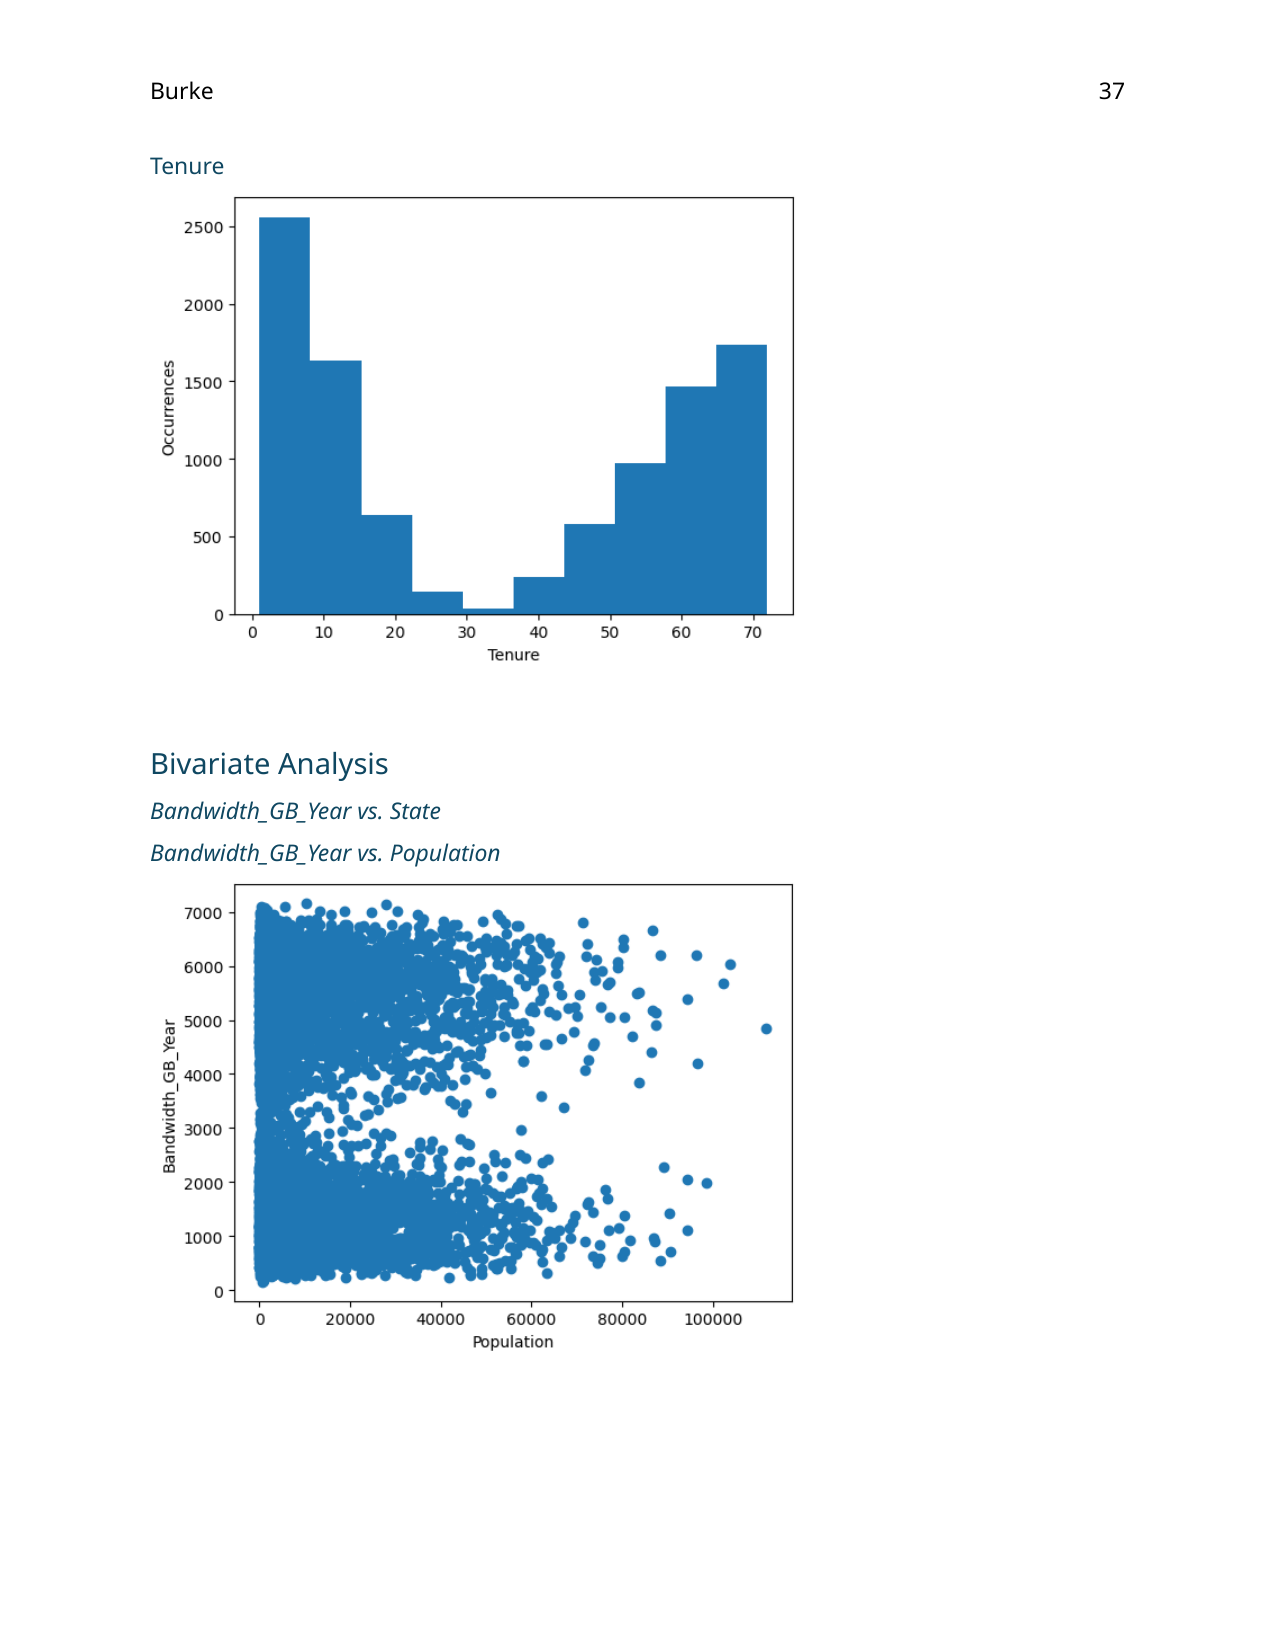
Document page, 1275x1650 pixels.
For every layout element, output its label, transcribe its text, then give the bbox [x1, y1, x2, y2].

subtitle Tenure [150, 150, 1125, 181]
subtitle Bandwidth_GB_Year vs. State [150, 795, 1125, 826]
picture [150, 874, 802, 1361]
subtitle Bandwidth_GB_Year vs. Population [150, 837, 1125, 868]
subtitle Bivariate Analysis [150, 743, 1125, 783]
picture [150, 187, 803, 674]
